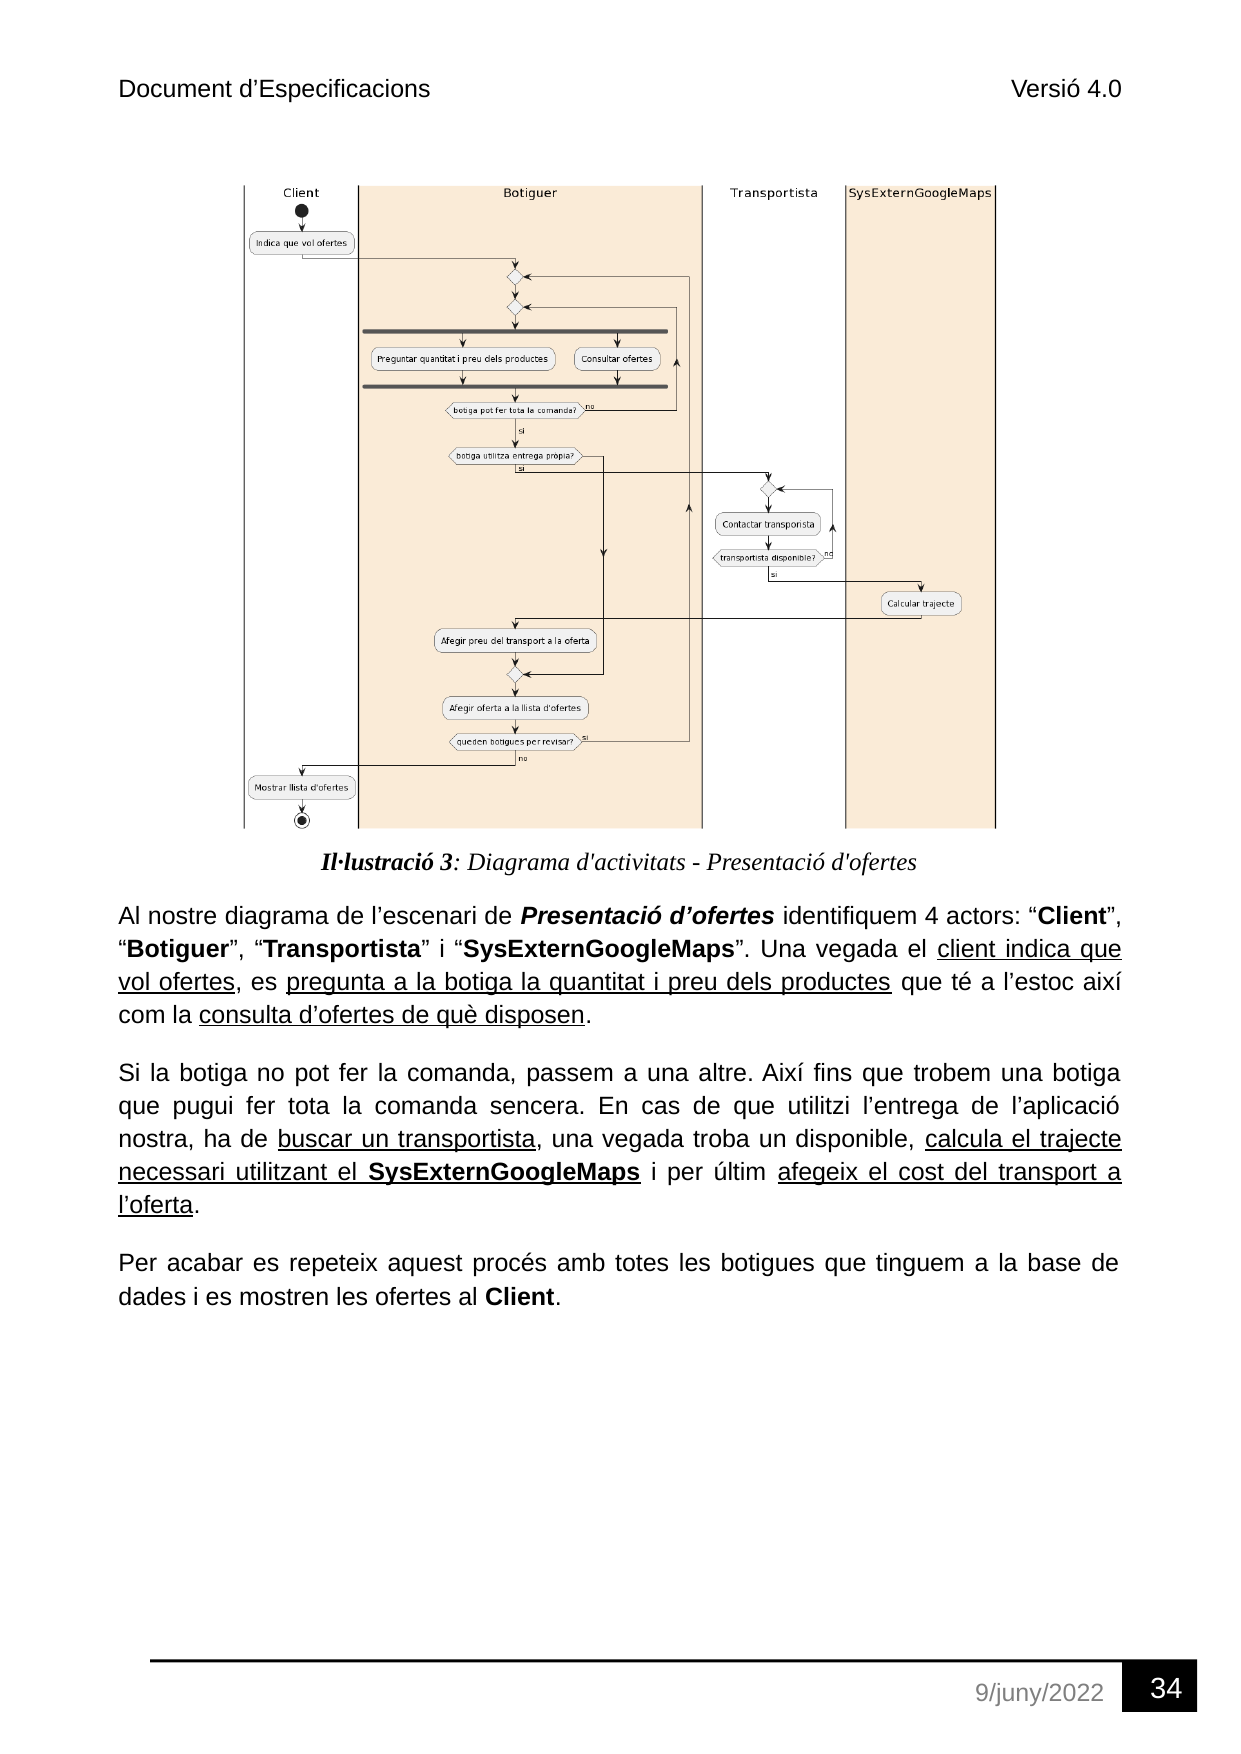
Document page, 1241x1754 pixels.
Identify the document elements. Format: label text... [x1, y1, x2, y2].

text Al nostre diagrama de l’escenari de Presentació d’ofertes identifiquem 4 actors: “Client”, “Botiguer”, “Transportista” i “SysExternGoogleMaps”. Una vegada el client indica que vol ofertes, es pregunta a la botiga la quantitat i preu dels productes que té a l’estoc així com la consulta d’ofertes de què disposen. [118, 901, 1122, 1029]
text Il·lustració 3: Diagrama d'activitats - Presentació d'ofertes [118, 847, 1122, 876]
text Si la botiga no pot fer la comanda, passem a una altre. Així fins que trobem una botiga que pugui fer tota la comanda sencera. En cas de que utilitzi l’entrega de l’aplicació nostra, ha de buscar un transportista, una vegada troba un disponible, calcula el trajecte necessari utilitzant el SysExternGoogleMaps i per últim afegeix el cost del transport a l’oferta. [118, 1058, 1122, 1219]
picture [233, 177, 1008, 835]
text Per acabar es repeteix aquest procés amb totes les botigues que tinguem a la base de dades i es mostren les ofertes al Client. [118, 1248, 1122, 1310]
